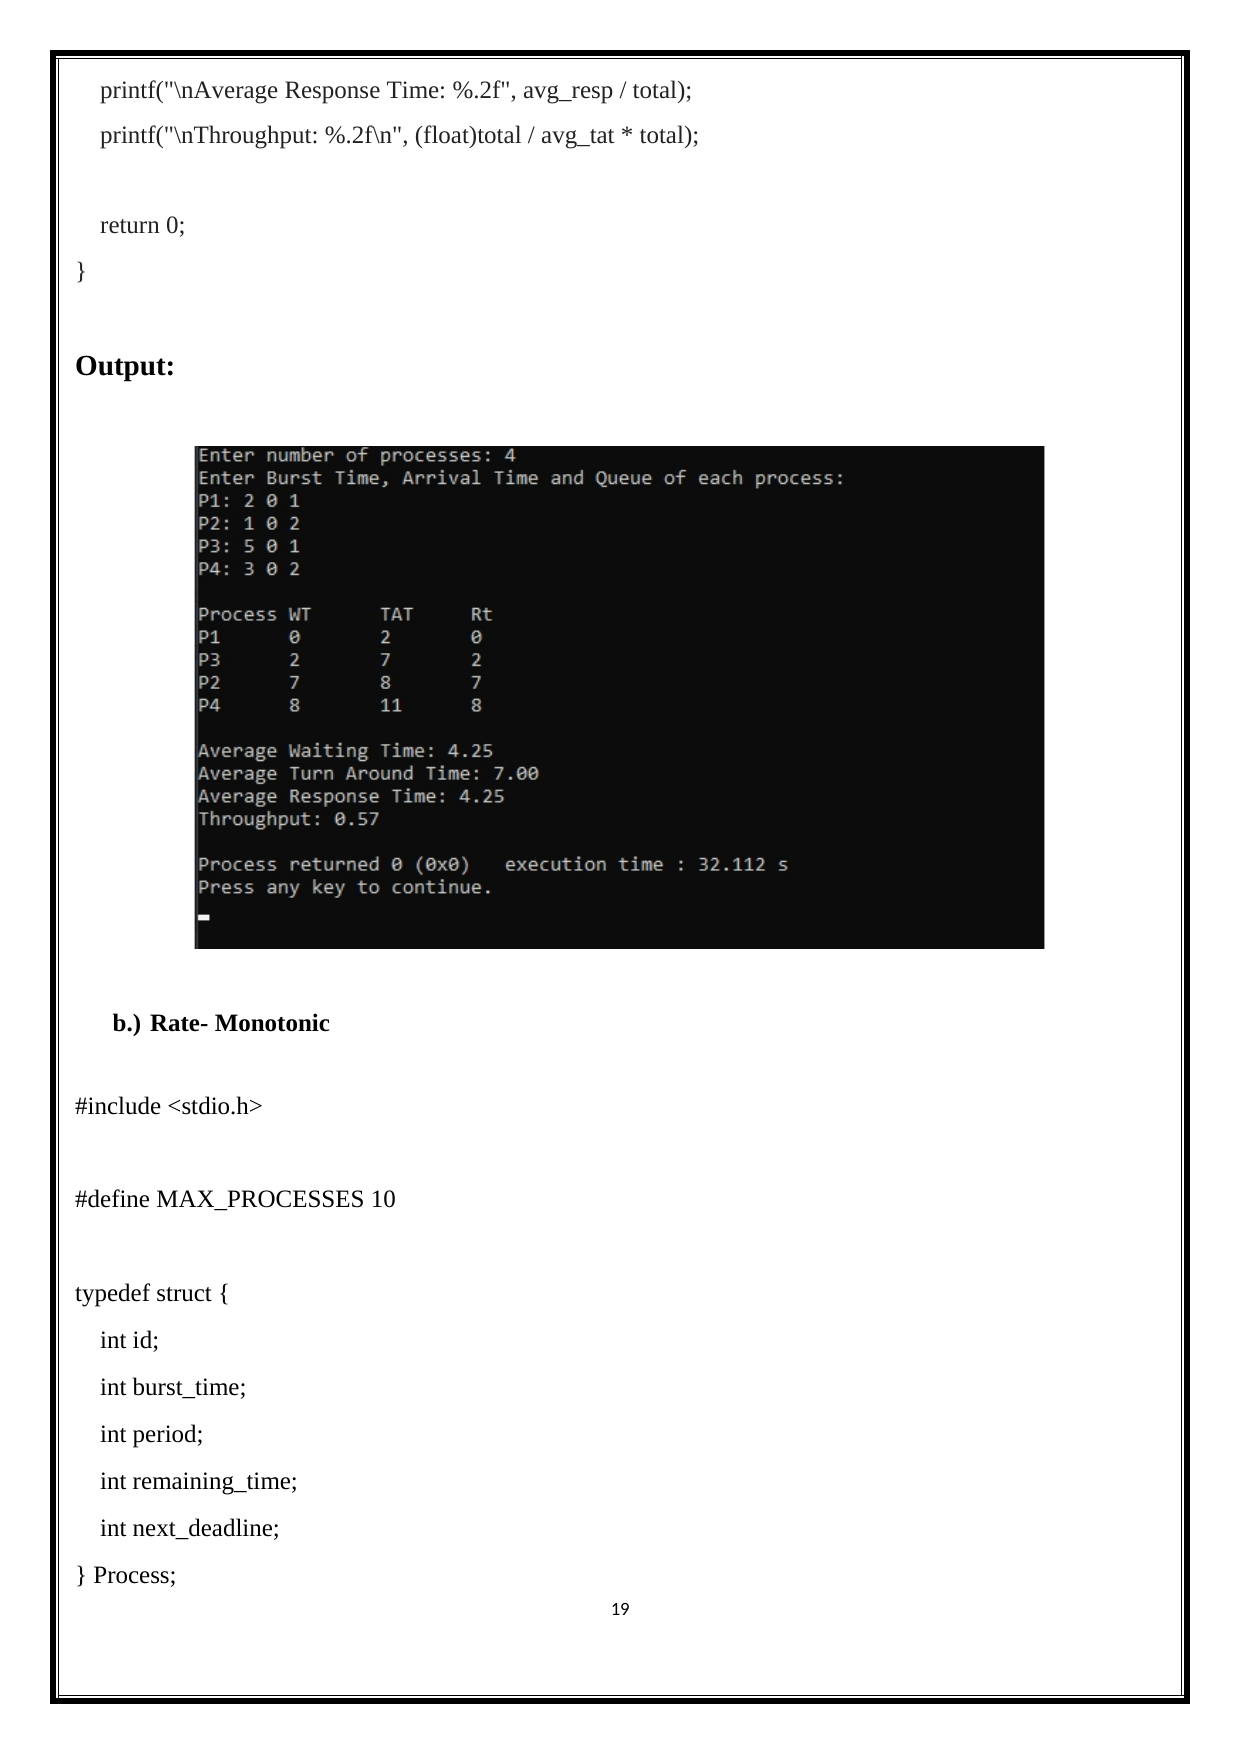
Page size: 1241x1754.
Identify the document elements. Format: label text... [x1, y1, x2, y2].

text Output: [75, 348, 1165, 381]
text #define MAX_PROCESSES 10 [75, 1184, 1165, 1213]
text printf("\nAverage Response Time: %.2f", avg_resp / total); [75, 75, 1165, 104]
text } Process; [75, 1560, 1165, 1589]
text int period; [75, 1419, 1165, 1448]
text typedef struct { [75, 1278, 1165, 1306]
picture [194, 446, 1046, 949]
text int burst_time; [75, 1372, 1165, 1401]
text int next_deadline; [75, 1513, 1165, 1542]
text #include <stdio.h> [75, 1091, 1165, 1119]
list Rate- Monotonic [112, 1008, 1165, 1037]
text int id; [75, 1325, 1165, 1353]
text } [75, 256, 1165, 285]
text printf("\nThroughput: %.2f\n", (float)total / avg_tat * total); [75, 120, 1165, 149]
text int remaining_time; [75, 1466, 1165, 1495]
text return 0; [75, 211, 1165, 239]
